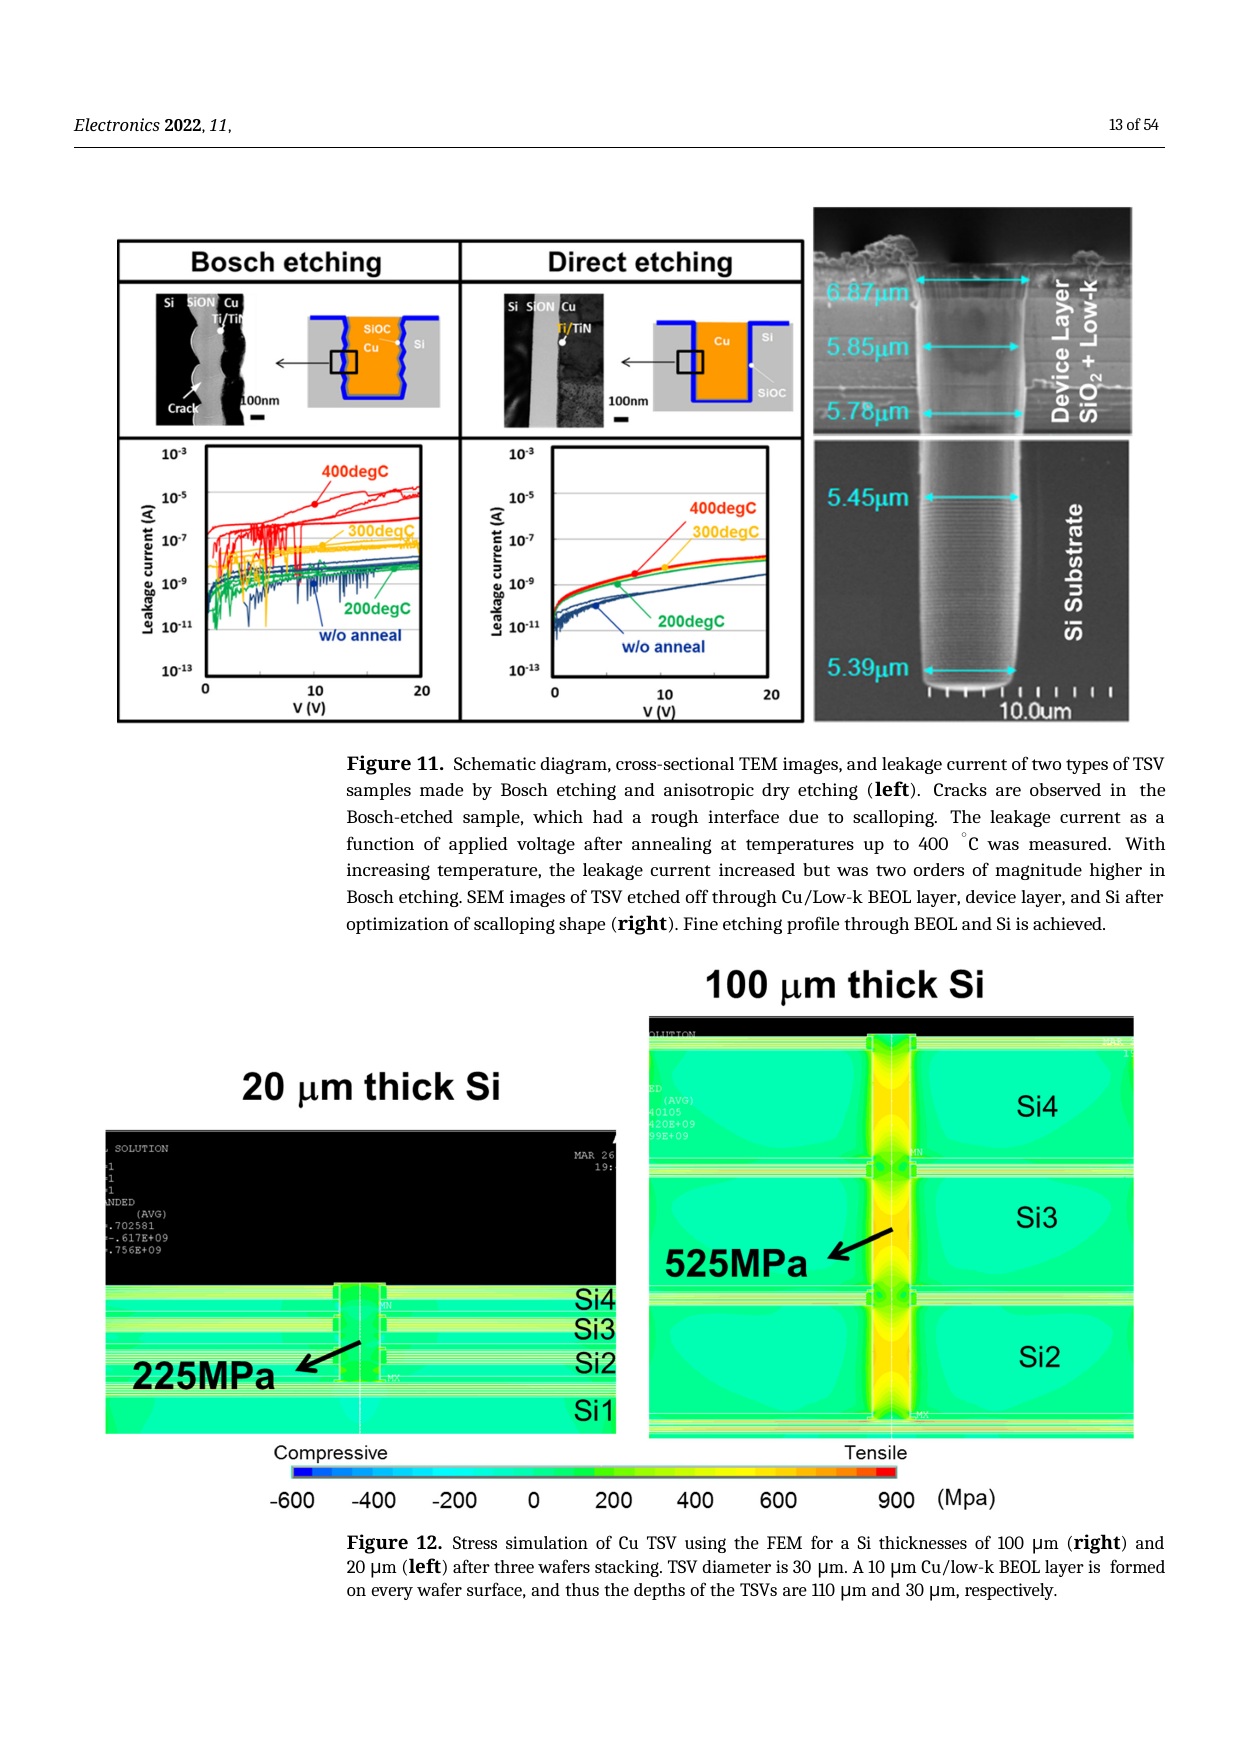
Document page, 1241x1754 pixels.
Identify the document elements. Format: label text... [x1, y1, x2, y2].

picture [115, 194, 1136, 735]
text Figure 12. Stress simulation of Cu TSV using the FEM for a Si thicknesses of 100 µm (right) and 20 µm (left) after three wafers stacking. TSV diameter is 30 µm. A 10 µm Cu/low-k BEOL layer is formed on every wafer surface, and thus the depths of the TSVs are 110 µm and 30 µm, respectively. [347, 969, 1166, 1602]
text Figure 11. Schematic diagram, cross-sectional TEM images, and leakage current of two types of TSV samples made by Bosch etching and anisotropic dry etching (left). Cracks are observed in the Bosch-etched sample, which had a rough interface due to scalloping. The leakage current as a function of applied voltage after annealing at temperatures up to 400 ◦C was measured. With increasing temperature, the leakage current increased but was two orders of magnitude higher in Bosch etching. SEM images of TSV etched off through Cu/Low-k BEOL layer, device layer, and Si after optimization of scalloping shape (right). Fine etching profile through BEOL and Si is achieved. [346, 749, 1166, 936]
picture [104, 957, 1134, 1517]
